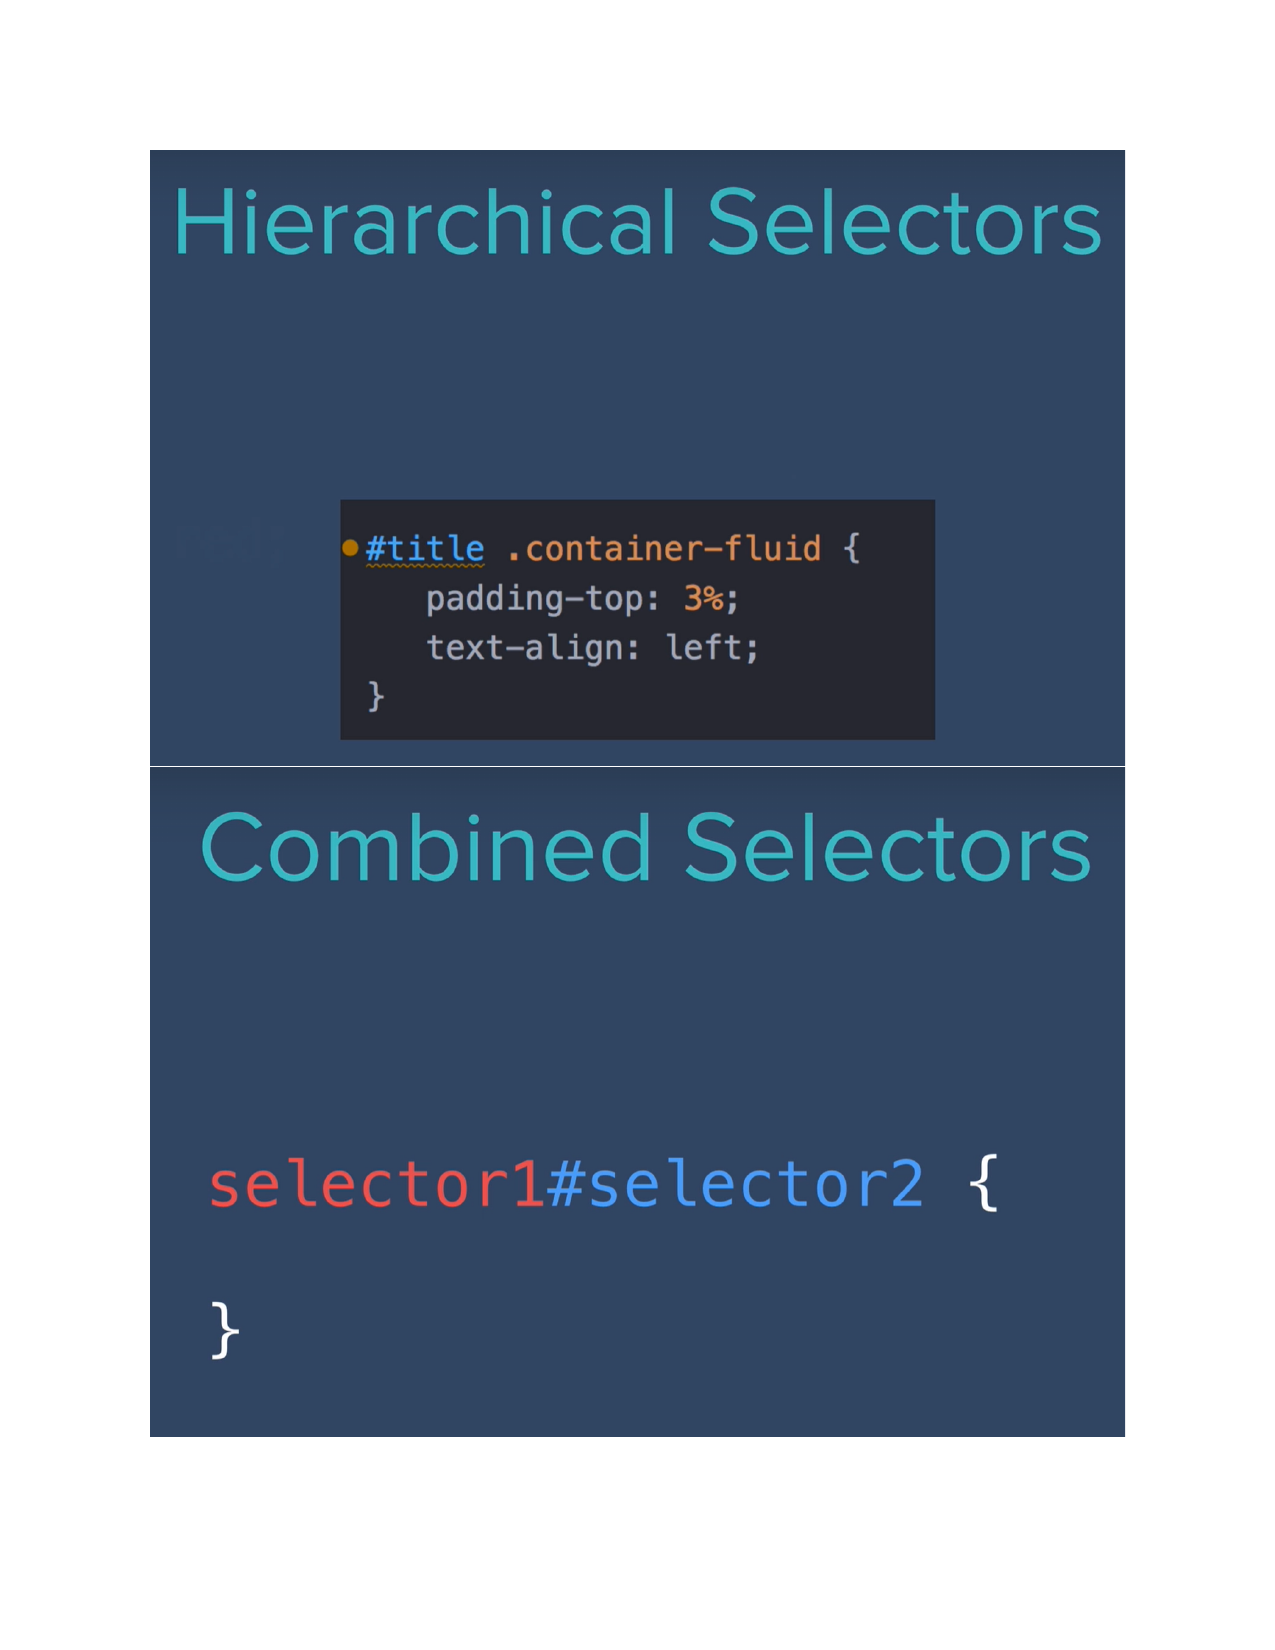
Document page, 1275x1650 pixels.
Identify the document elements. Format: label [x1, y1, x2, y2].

picture [150, 150, 1125, 766]
picture [150, 767, 1125, 1437]
